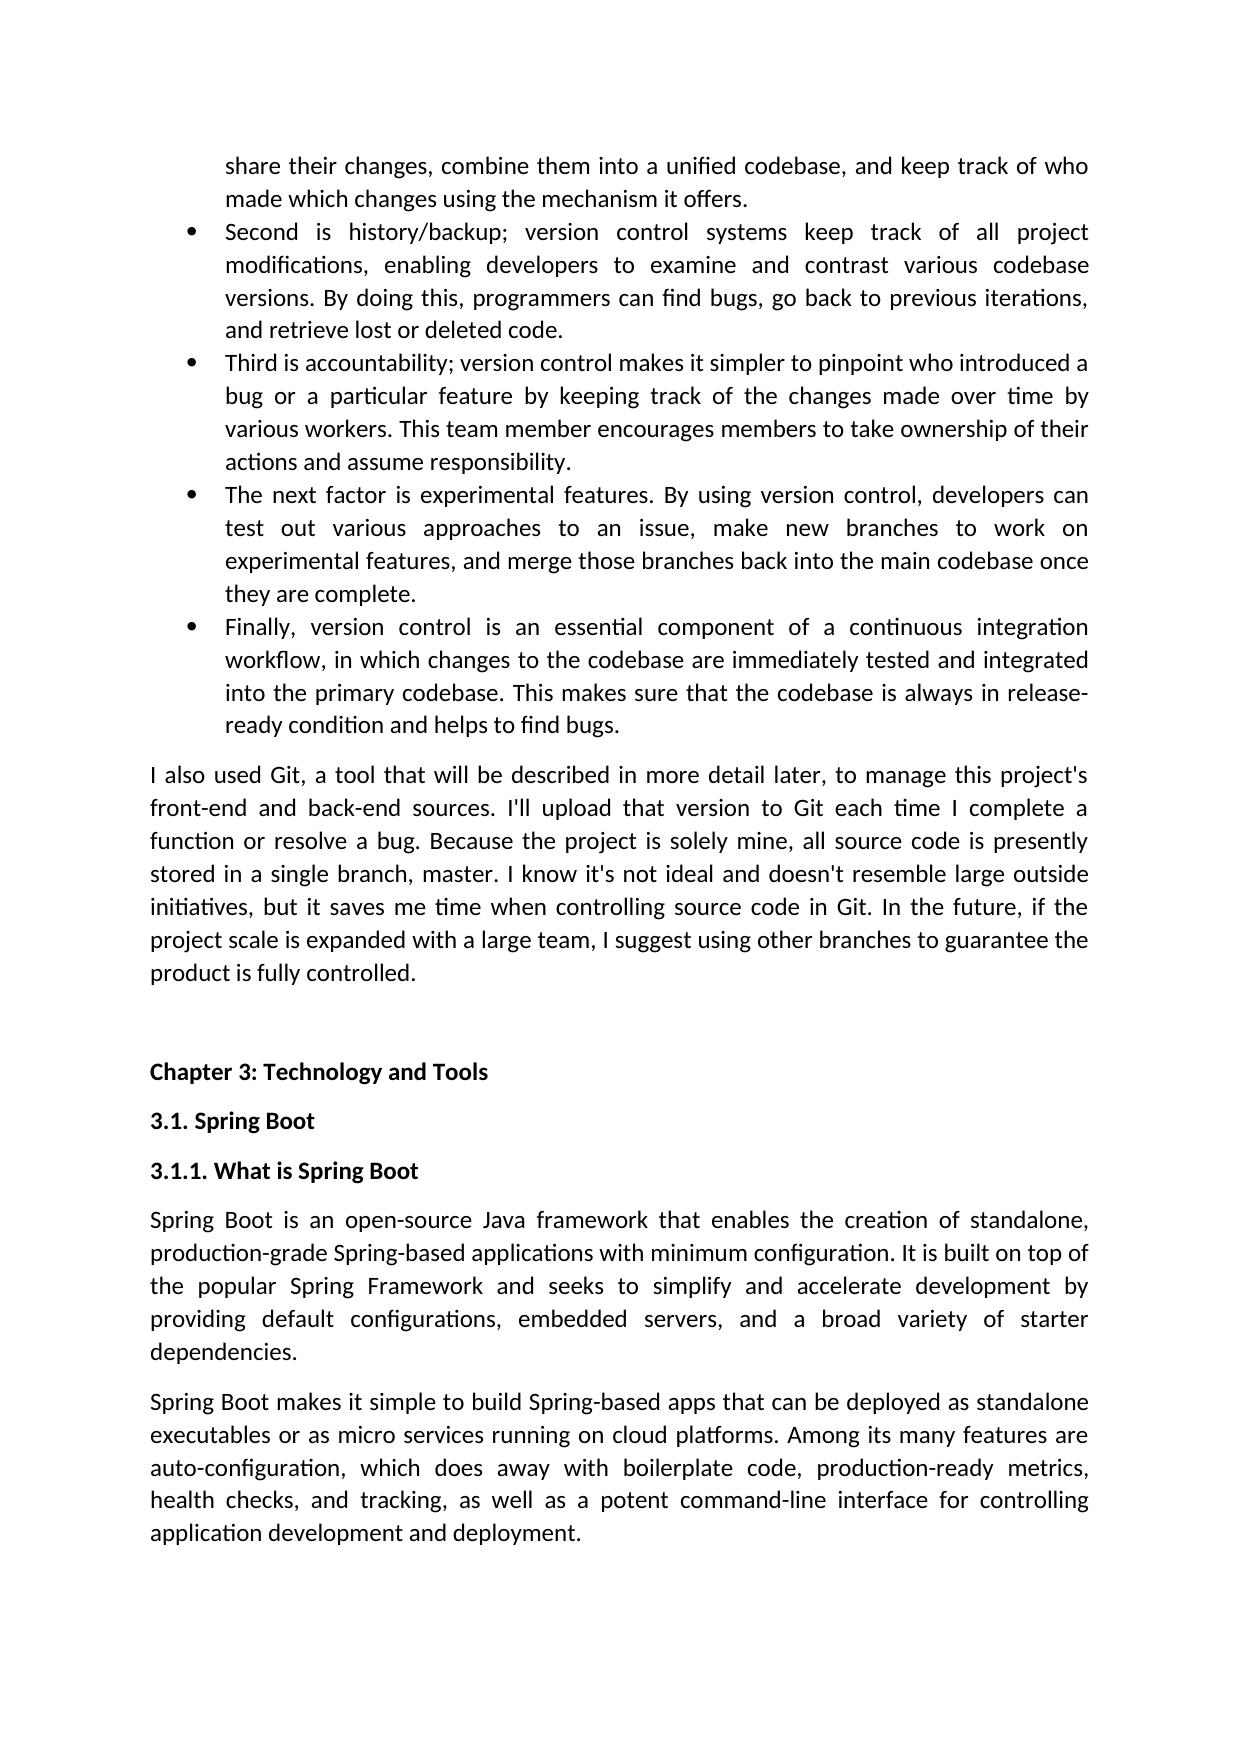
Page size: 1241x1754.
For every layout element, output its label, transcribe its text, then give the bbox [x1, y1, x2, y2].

list Finally, version control is an essential component of a continuous integration workflow, in which changes to the codebase are immediately tested and integrated into the primary codebase. This makes sure that the codebase is always in release-ready condition and helps to find bugs. [187, 611, 1090, 740]
text 3.1. Spring Boot [150, 1105, 1090, 1136]
text Spring Boot makes it simple to build Spring-based apps that can be deployed as standalone executables or as micro services running on cloud platforms. Among its many features are auto-configuration, which does away with boilerplate code, production-ready metrics, health checks, and tracking, as well as a potent command-line interface for controlling application development and deployment. [150, 1386, 1090, 1548]
text I also used Git, a tool that will be described in more detail later, to manage this project's front-end and back-end sources. I'll upload that version to Git each time I complete a function or resolve a bug. Because the project is solely mine, all source code is presently stored in a single branch, master. I know it's not ideal and doesn't resemble large outside initiatives, but it saves me time when controlling source code in Git. In the future, if the project scale is expanded with a large team, I suggest using other branches to guarantee the product is fully controlled. [150, 759, 1090, 987]
list Second is history/backup; version control systems keep track of all project modifications, enabling developers to examine and contrast various codebase versions. By doing this, programmers can find bugs, go back to previous iterations, and retrieve lost or deleted code. [187, 216, 1090, 345]
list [187, 150, 1090, 213]
text Spring Boot is an open-source Java framework that enables the creation of standalone, production-grade Spring-based applications with minimum configuration. It is built on top of the popular Spring Framework and seeks to simplify and accelerate development by providing default configurations, embedded servers, and a broad variety of starter dependencies. [150, 1204, 1090, 1367]
list The next factor is experimental features. By using version control, developers can test out various approaches to an issue, make new branches to work on experimental features, and merge those branches back into the main codebase once they are complete. [187, 479, 1090, 608]
text Chapter 3: Technology and Tools [150, 1056, 1090, 1086]
list Third is accountability; version control makes it simpler to pinpoint who introduced a bug or a particular feature by keeping track of the changes made over time by various workers. This team member encourages members to take ownership of their actions and assume responsibility. [187, 347, 1090, 477]
text 3.1.1. What is Spring Boot [150, 1155, 1090, 1186]
